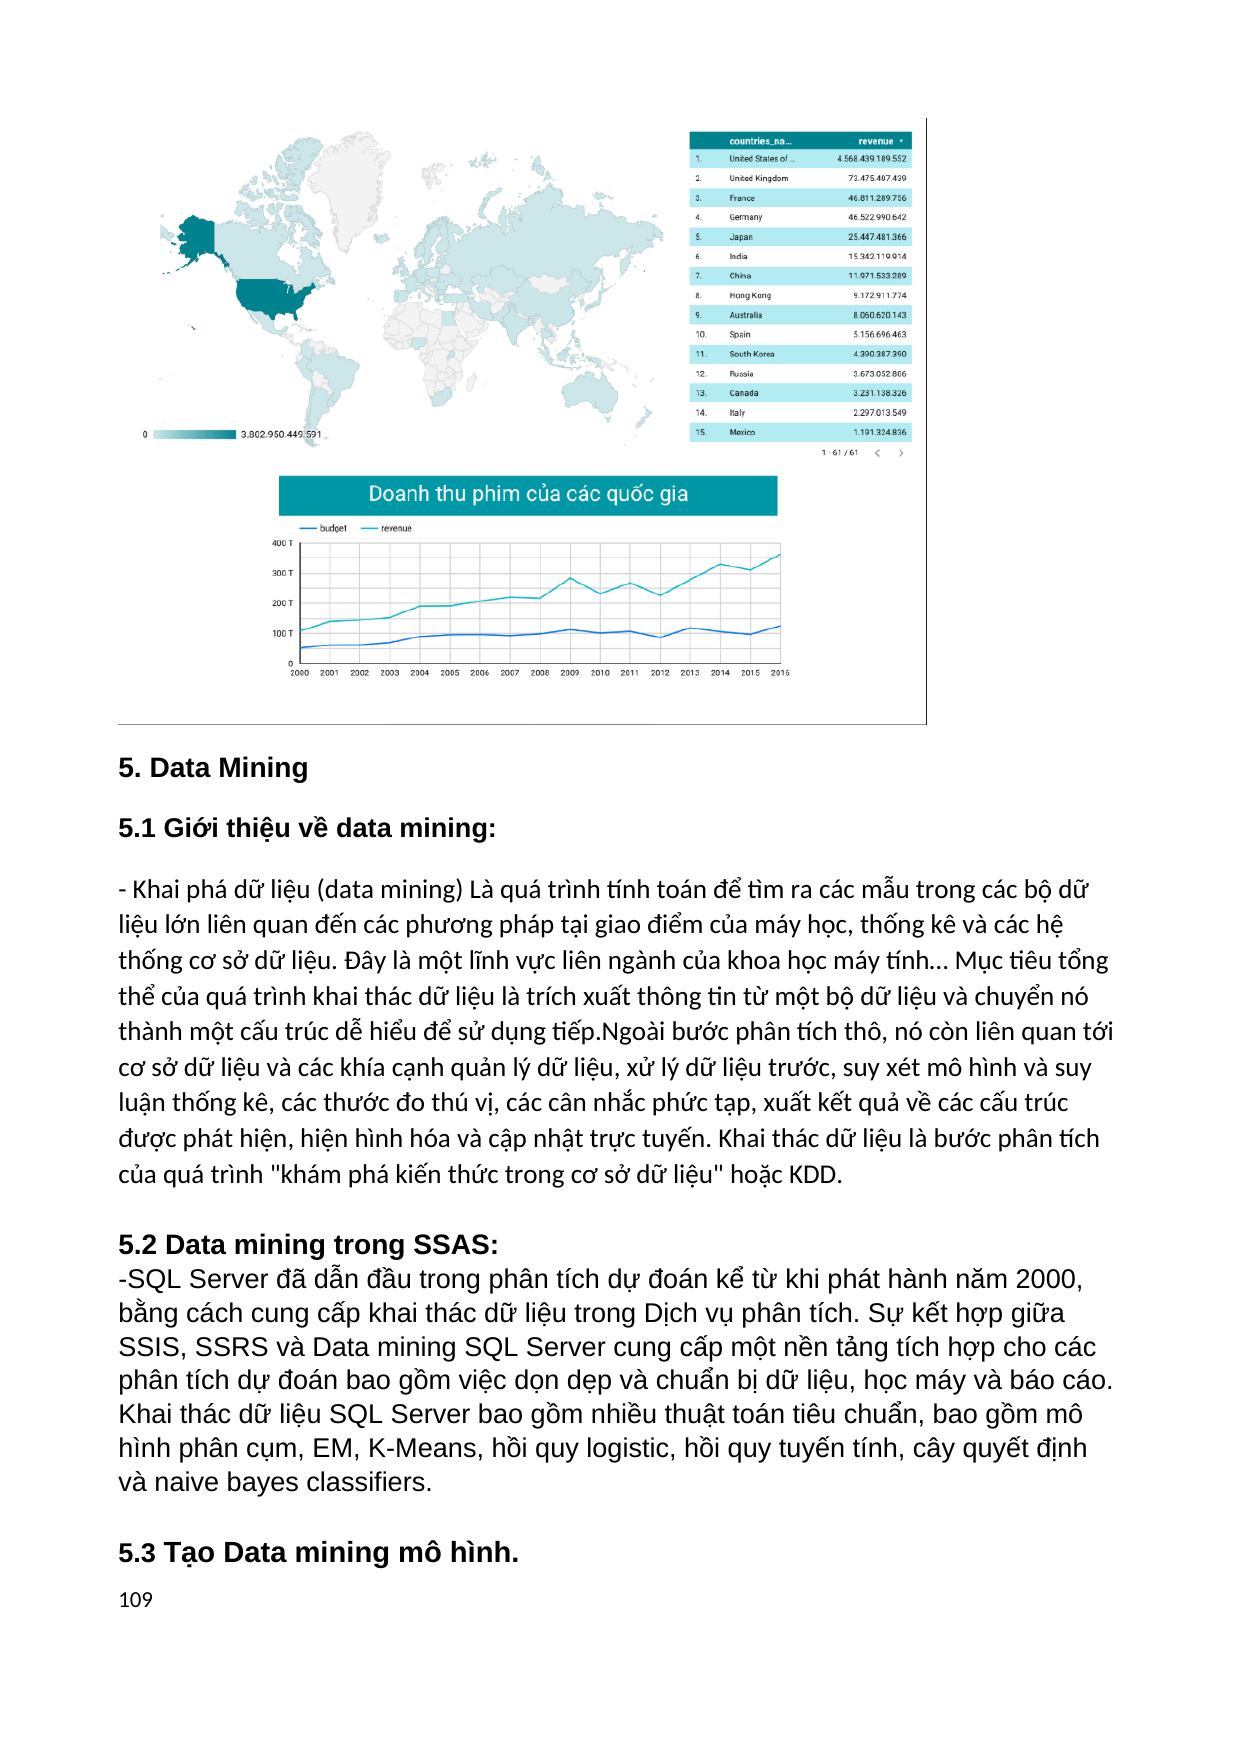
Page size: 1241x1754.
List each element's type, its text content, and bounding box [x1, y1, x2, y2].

list 5.2 Data mining trong SSAS: [118, 1228, 1122, 1261]
list -SQL Server đã dẫn đầu trong phân tích dự đoán kể từ khi phát hành năm 2000, bằng cách cung cấp khai thác dữ liệu trong Dịch vụ phân tích. Sự kết hợp giữa SSIS, SSRS và Data mining SQL Server cung cấp một nền tảng tích hợp cho các phân tích dự đoán bao gồm việc dọn dẹp và chuẩn bị dữ liệu, học máy và báo cáo. Khai thác dữ liệu SQL Server bao gồm nhiều thuật toán tiêu chuẩn, bao gồm mô hình phân cụm, EM, K-Means, hồi quy logistic, hồi quy tuyến tính, cây quyết định và naive bayes classifiers. [118, 1263, 1122, 1497]
text 5.1 Giới thiệu về data mining: [118, 812, 1115, 844]
picture [118, 118, 927, 725]
list 5.3 Tạo Data mining mô hình. [118, 1535, 1122, 1568]
list - Khai phá dữ liệu (data mining) Là quá trình tính toán để tìm ra các mẫu trong các bộ dữ liệu lớn liên quan đến các phương pháp tại giao điểm của máy học, thống kê và các hệ thống cơ sở dữ liệu. Đây là một lĩnh vực liên ngành của khoa học máy tính… Mục tiêu tổng thể của quá trình khai thác dữ liệu là trích xuất thông tin từ một bộ dữ liệu và chuyển nó thành một cấu trúc dễ hiểu để sử dụng tiếp.Ngoài bước phân tích thô, nó còn liên quan tới cơ sở dữ liệu và các khía cạnh quản lý dữ liệu, xử lý dữ liệu trước, suy xét mô hình và suy luận thống kê, các thước đo thú vị, các cân nhắc phức tạp, xuất kết quả về các cấu trúc được phát hiện, hiện hình hóa và cập nhật trực tuyến. Khai thác dữ liệu là bước phân tích của quá trình "khám phá kiến thức trong cơ sở dữ liệu" hoặc KDD. [118, 872, 1122, 1190]
text 5. Data Mining [118, 751, 1115, 784]
